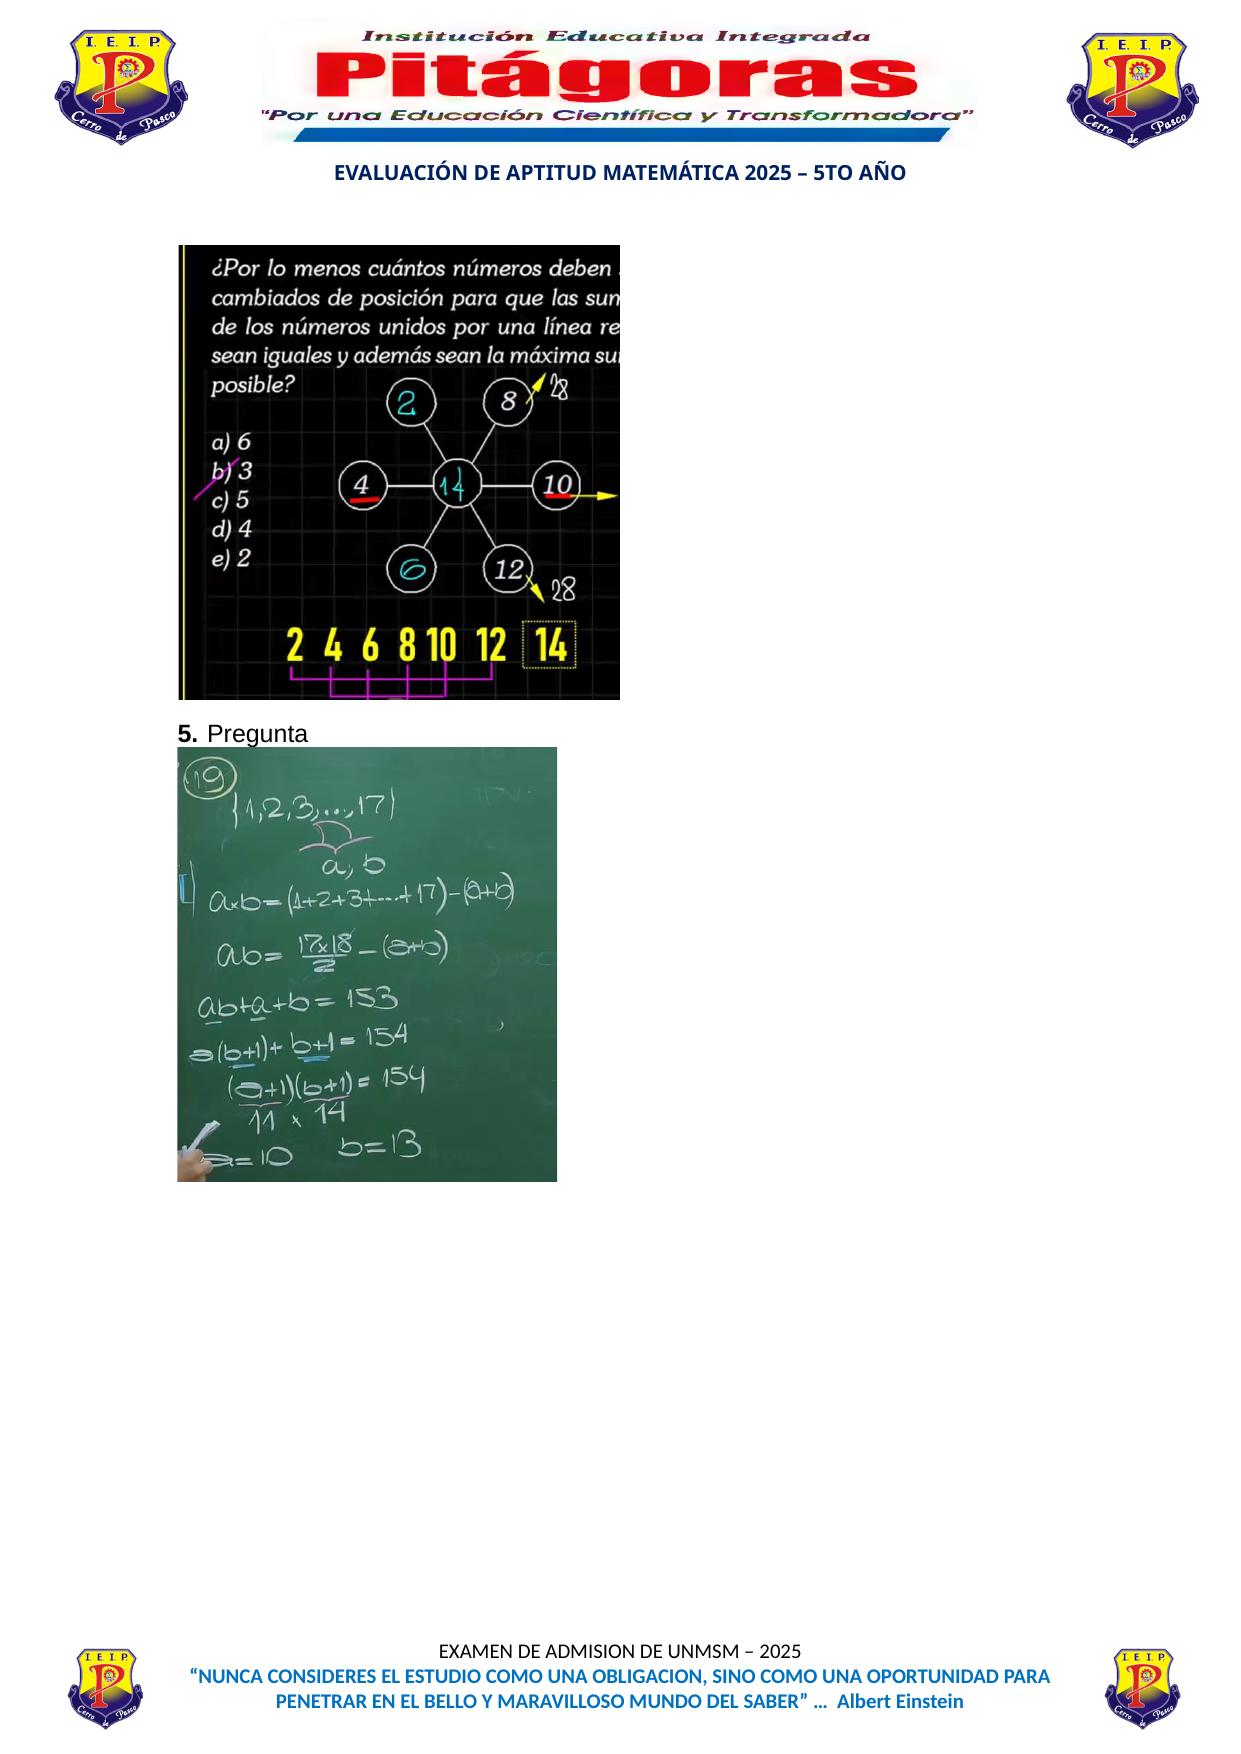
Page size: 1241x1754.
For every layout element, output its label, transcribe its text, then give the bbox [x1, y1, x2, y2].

picture [261, 18, 979, 147]
picture [1103, 1646, 1181, 1730]
picture [177, 747, 558, 1182]
picture [1063, 30, 1200, 149]
list Pregunta [177, 719, 583, 747]
picture [51, 27, 188, 146]
picture [66, 1646, 144, 1730]
picture [178, 245, 620, 700]
